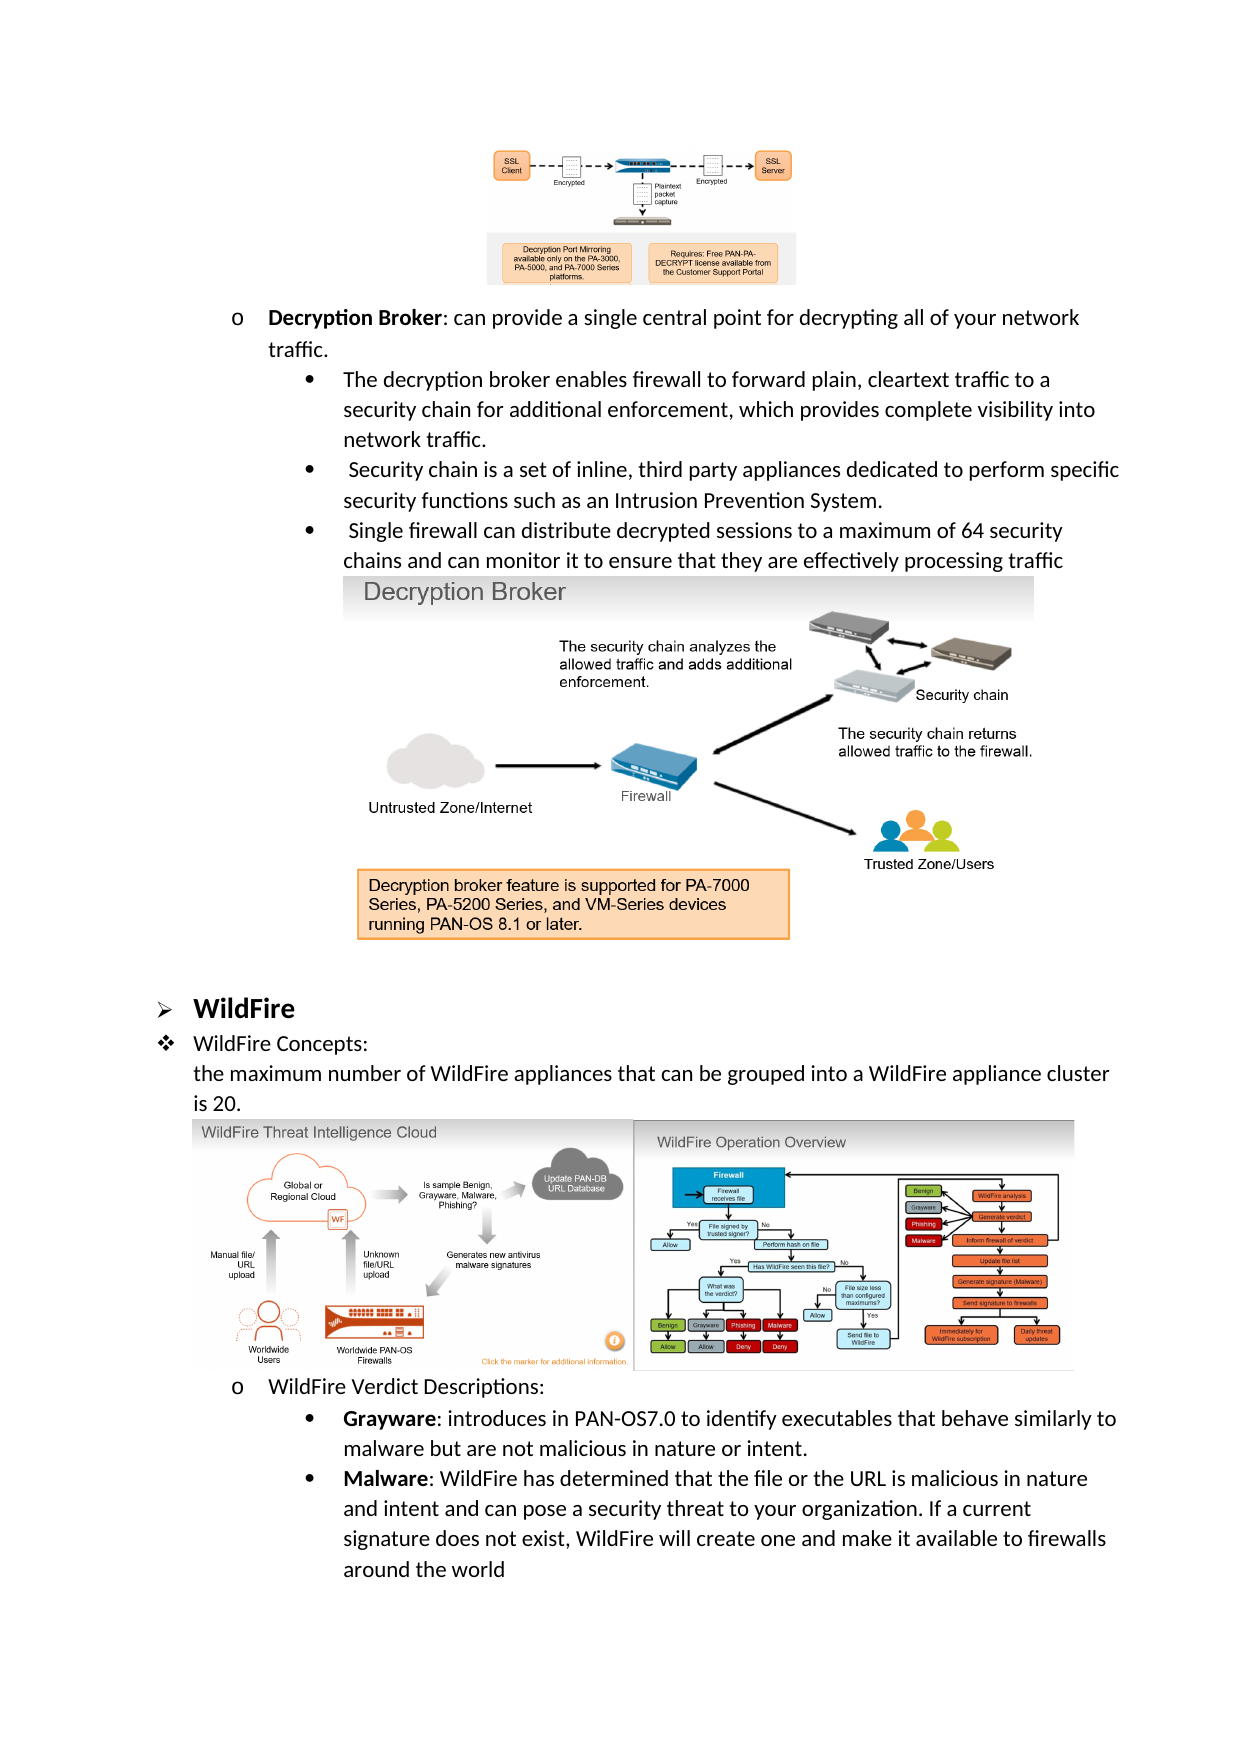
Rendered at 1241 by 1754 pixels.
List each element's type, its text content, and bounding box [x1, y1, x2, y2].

list Malware: WildFire has determined that the file or the URL is malicious in nature and intent and can pose a security threat to your organization. If a current signature does not exist, WildFire will create one and make it available to firewalls around the world [306, 1464, 1122, 1583]
picture [486, 147, 797, 285]
list WildFire Verdict Descriptions: [231, 1372, 1122, 1401]
list WildFire [156, 991, 1122, 1026]
list Single firewall can distribute decrypted sessions to a maximum of 64 security chains and can monitor it to ensure that they are effectively processing traffic [306, 516, 1122, 574]
picture [192, 1119, 1075, 1371]
list Security chain is a set of inline, third party appliances dedicated to perform specific security functions such as an Intrusion Prevention System. [306, 456, 1122, 514]
picture [343, 576, 1034, 959]
list Decryption Broker: can provide a single central point for decrypting all of your network traffic. [231, 303, 1122, 363]
list WildFire Concepts: [156, 1029, 1122, 1057]
list Grayware: introduces in PAN-OS7.0 to identify executables that behave similarly to malware but are not malicious in nature or intent. [306, 1404, 1122, 1462]
list The decryption broker enables firewall to forward plain, cleartext traffic to a security chain for additional enforcement, which provides complete visibility into network traffic. [306, 365, 1122, 453]
list the maximum number of WildFire appliances that can be grouped into a WildFire appliance cluster is 20. [193, 1059, 1122, 1117]
